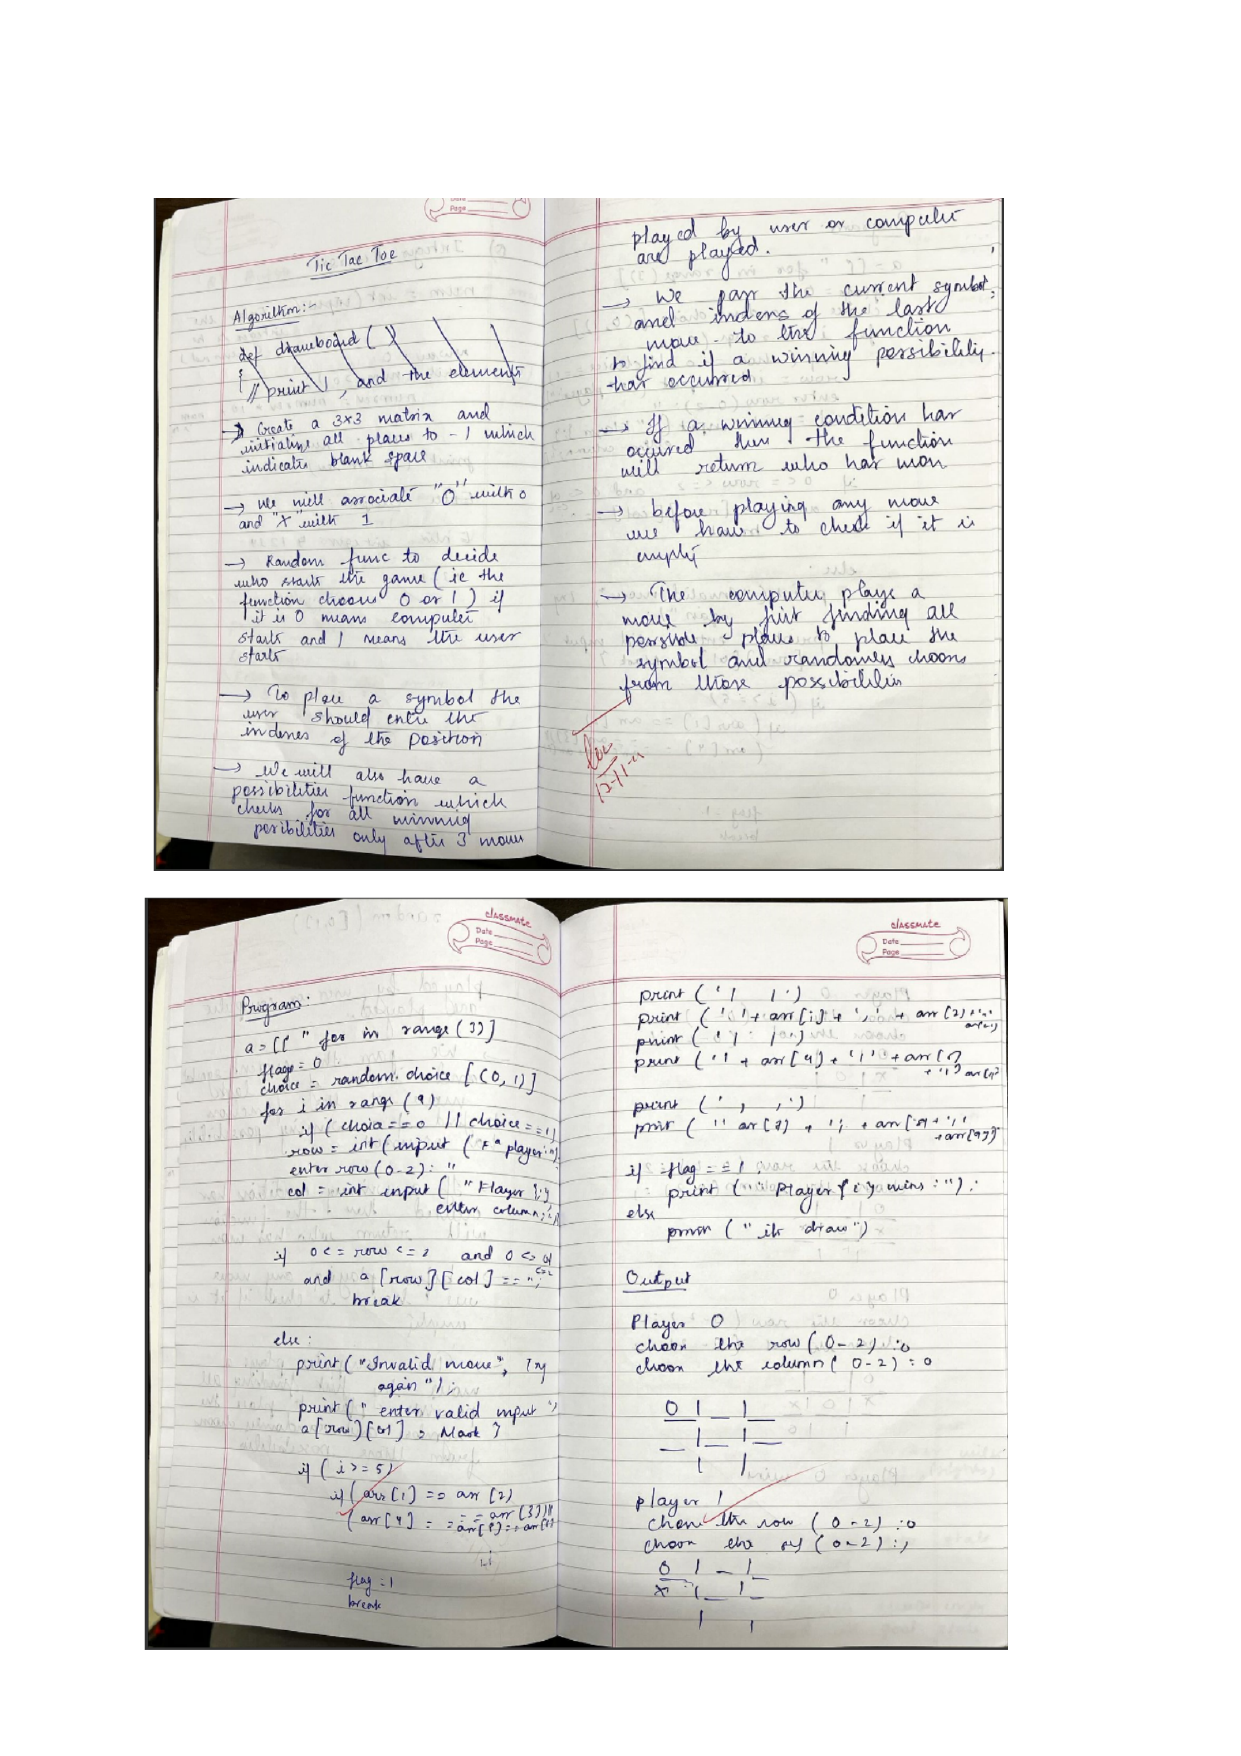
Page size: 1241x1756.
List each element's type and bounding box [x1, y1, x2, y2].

picture [145, 898, 1008, 1649]
picture [155, 198, 1004, 871]
